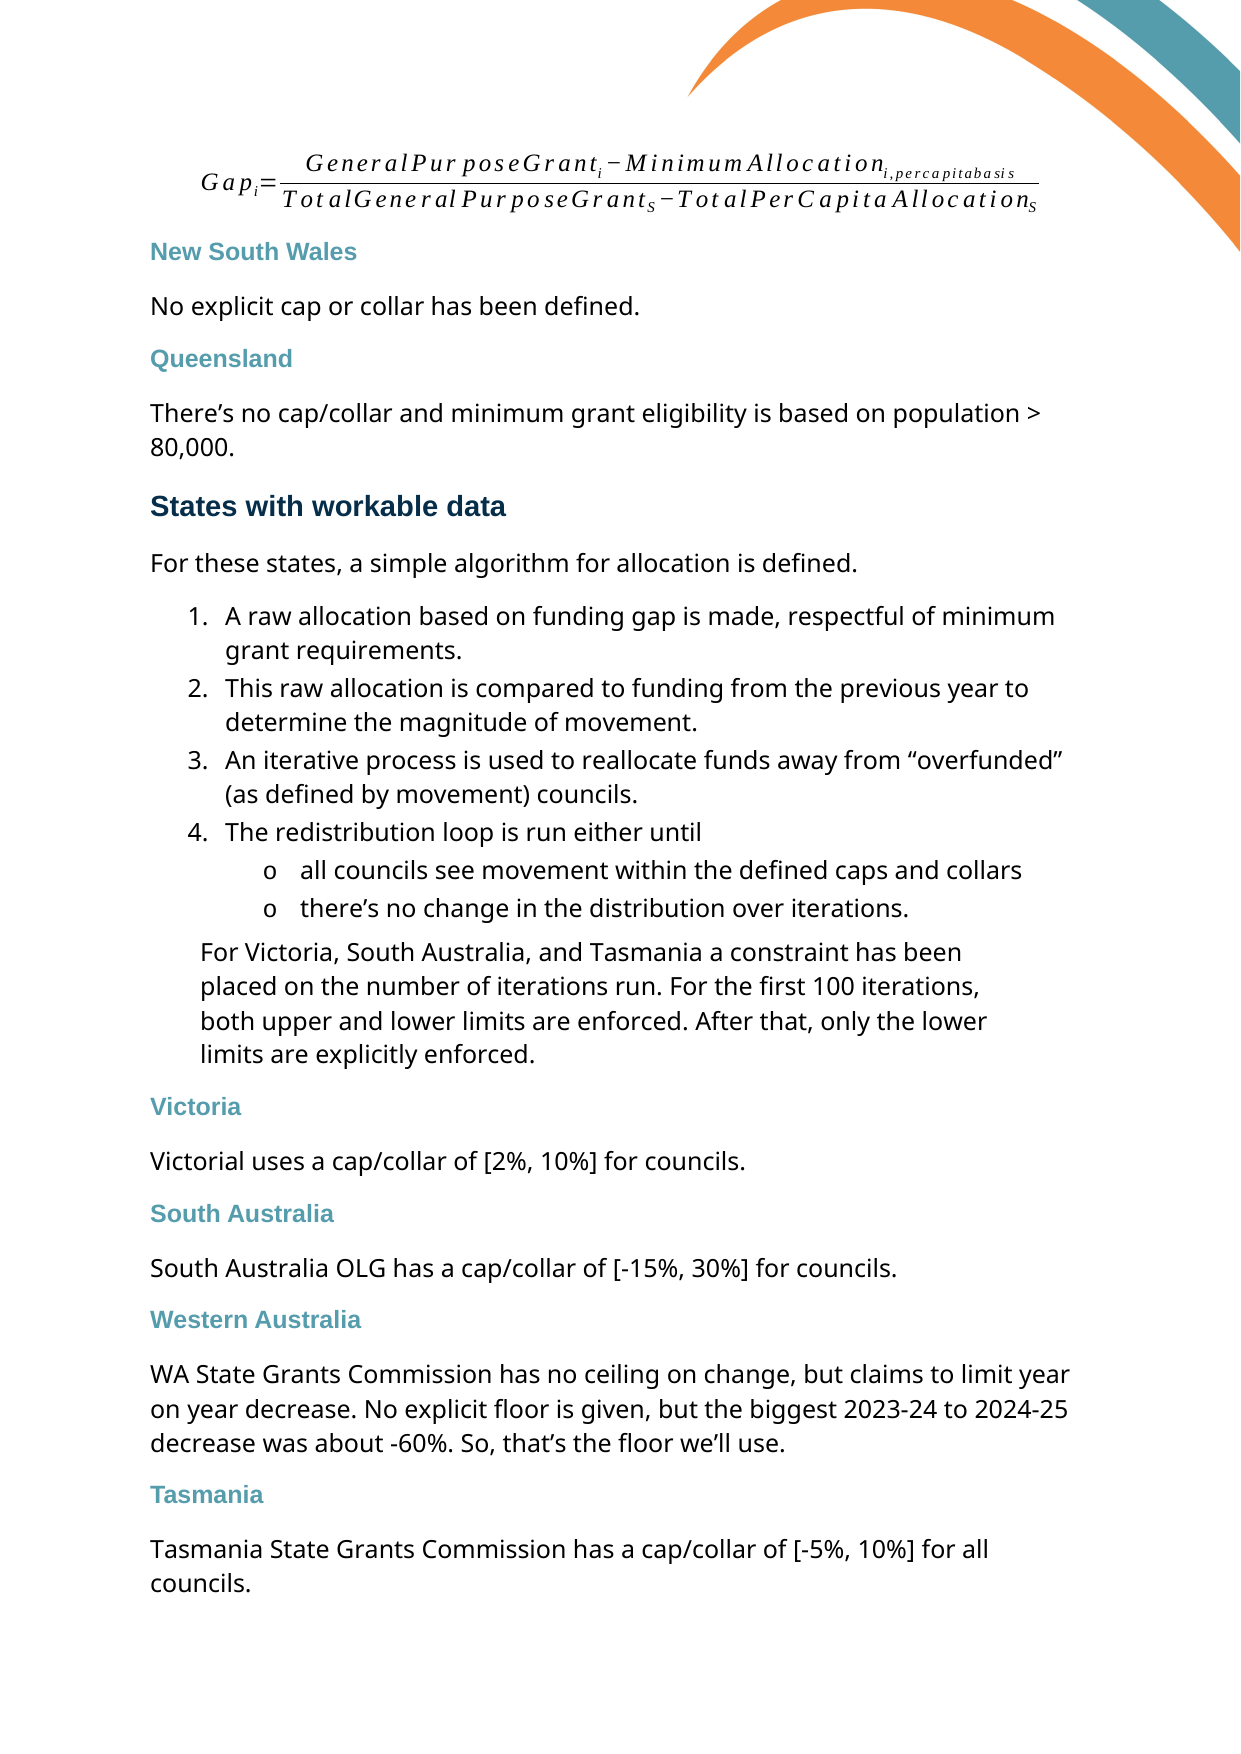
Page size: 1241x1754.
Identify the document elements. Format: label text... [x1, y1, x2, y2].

list A raw allocation based on funding gap is made, respectful of minimum grant requirements. [187, 599, 1090, 667]
text South Australia OLG has a cap/collar of [-15%, 30%] for councils. [150, 1251, 1090, 1284]
list all councils see movement within the defined caps and collars [262, 852, 1090, 887]
text For Victoria, South Australia, and Tasmania a constraint has been placed on the number of iterations run. For the first 100 iterations, both upper and lower limits are enforced. After that, only the lower limits are explicitly enforced. [200, 935, 1040, 1071]
list This raw allocation is compared to funding from the previous year to determine the magnitude of movement. [187, 671, 1090, 739]
subtitle Tasmania [150, 1480, 1090, 1509]
text For these states, a simple algorithm for allocation is defined. [150, 546, 1090, 580]
text Victorial uses a cap/collar of [2%, 10%] for councils. [150, 1144, 1090, 1178]
list there’s no change in the distribution over iterations. [262, 890, 1090, 924]
list The redistribution loop is run either until [187, 814, 1090, 848]
picture [19, 0, 1241, 306]
subtitle Queensland [150, 344, 1090, 373]
text No explicit cap or collar has been defined. [150, 289, 1090, 323]
list An iterative process is used to reallocate funds away from “overfunded” (as defined by movement) councils. [187, 743, 1090, 811]
subtitle Victoria [150, 1092, 1090, 1121]
subtitle Western Australia [150, 1305, 1090, 1334]
text WA State Grants Commission has no ceiling on change, but claims to limit year on year decrease. No explicit floor is given, but the biggest 2023-24 to 2024-25 decrease was about -60%. So, that’s the floor we’ll use. [150, 1357, 1090, 1459]
subtitle South Australia [150, 1199, 1090, 1227]
text Tasmania State Grants Commission has a cap/collar of [-5%, 10%] for all councils. [150, 1532, 1090, 1600]
text There’s no cap/collar and minimum grant eligibility is based on population > 80,000. [150, 396, 1090, 464]
subtitle New South Wales [150, 237, 1090, 266]
subtitle States with workable data [150, 489, 1090, 522]
